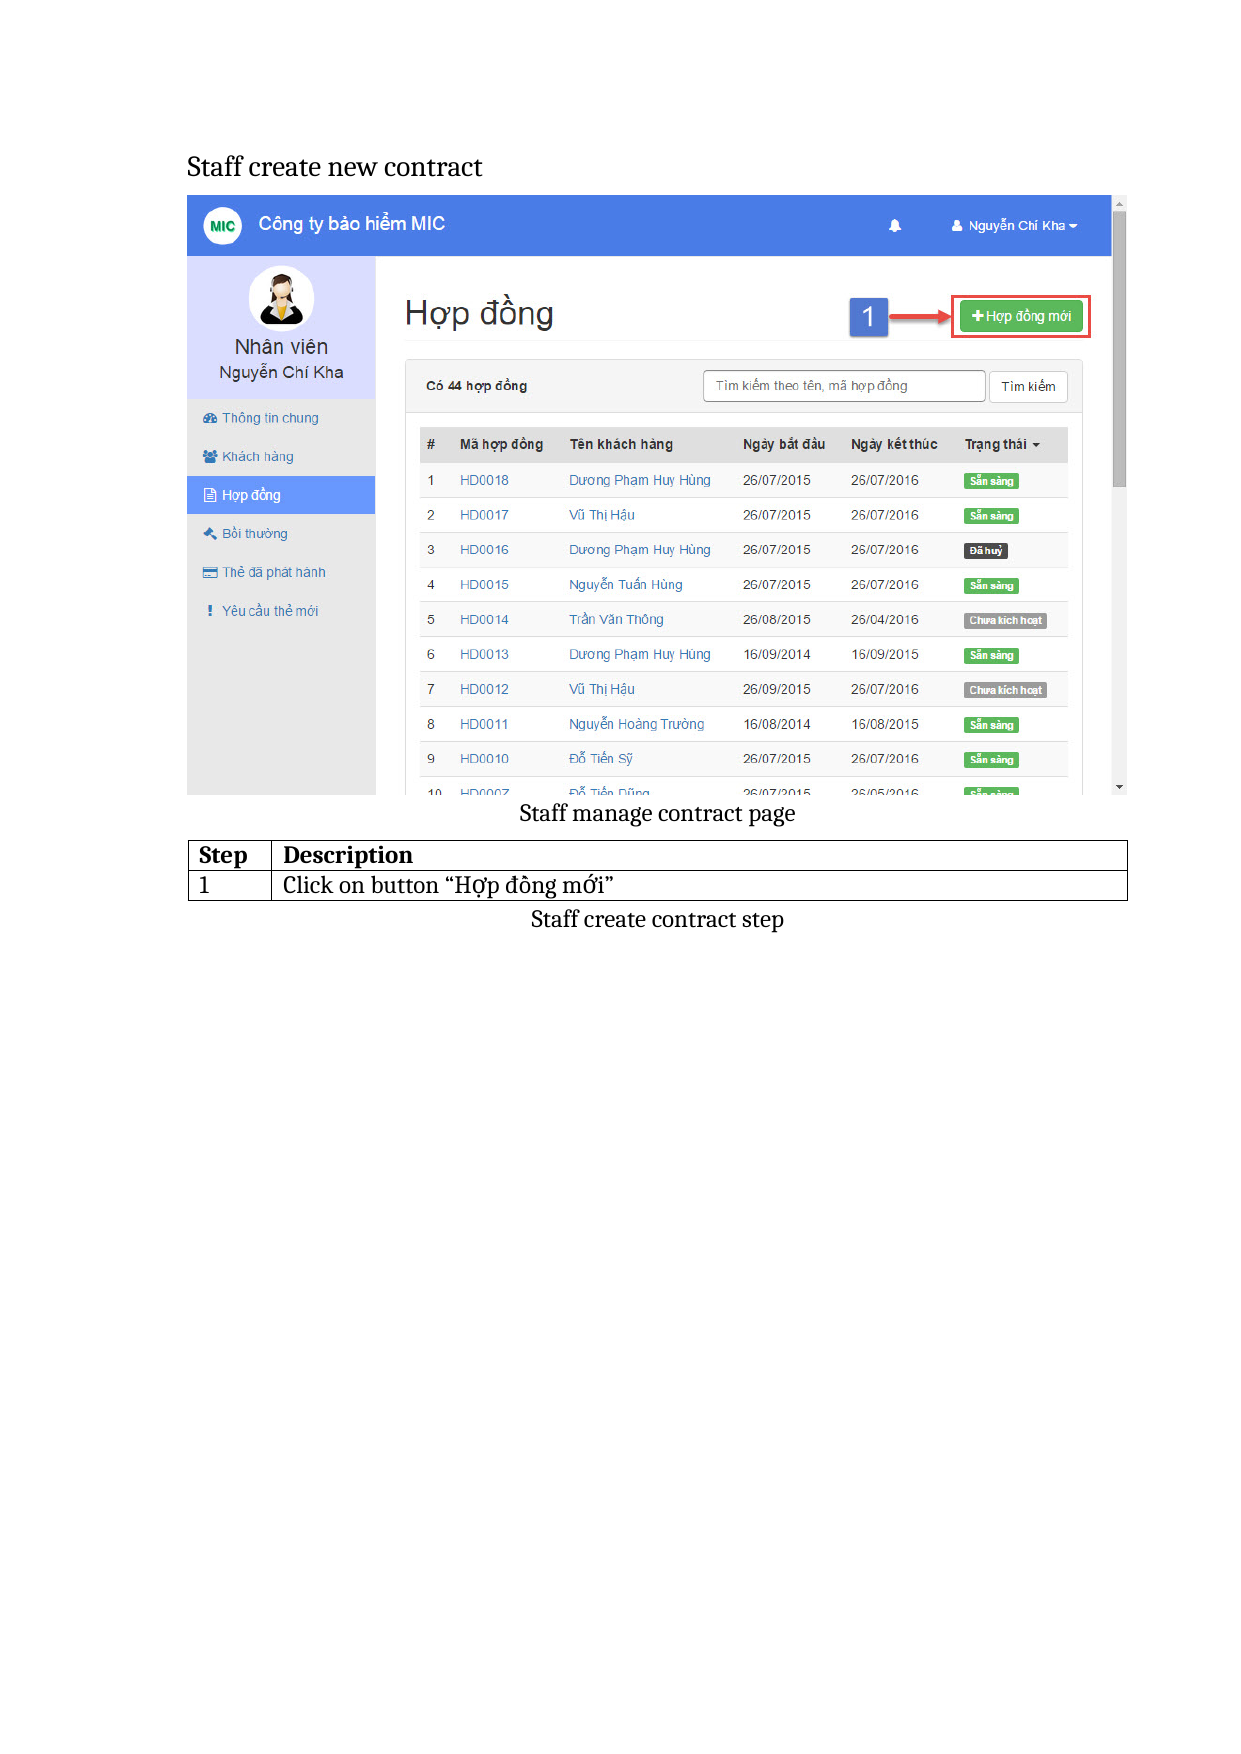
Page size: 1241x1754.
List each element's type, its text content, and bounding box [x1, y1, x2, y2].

subtitle Staff create contract step [187, 905, 1128, 933]
subtitle Staff create new contract [187, 150, 1128, 183]
table_header Description [272, 841, 1127, 870]
table_cell 1 [189, 871, 271, 899]
table_header Step [189, 841, 271, 870]
table_cell Click on button “Hợp đồng mới” [272, 871, 1127, 899]
picture [187, 195, 1127, 795]
subtitle Staff manage contract page [187, 799, 1128, 827]
